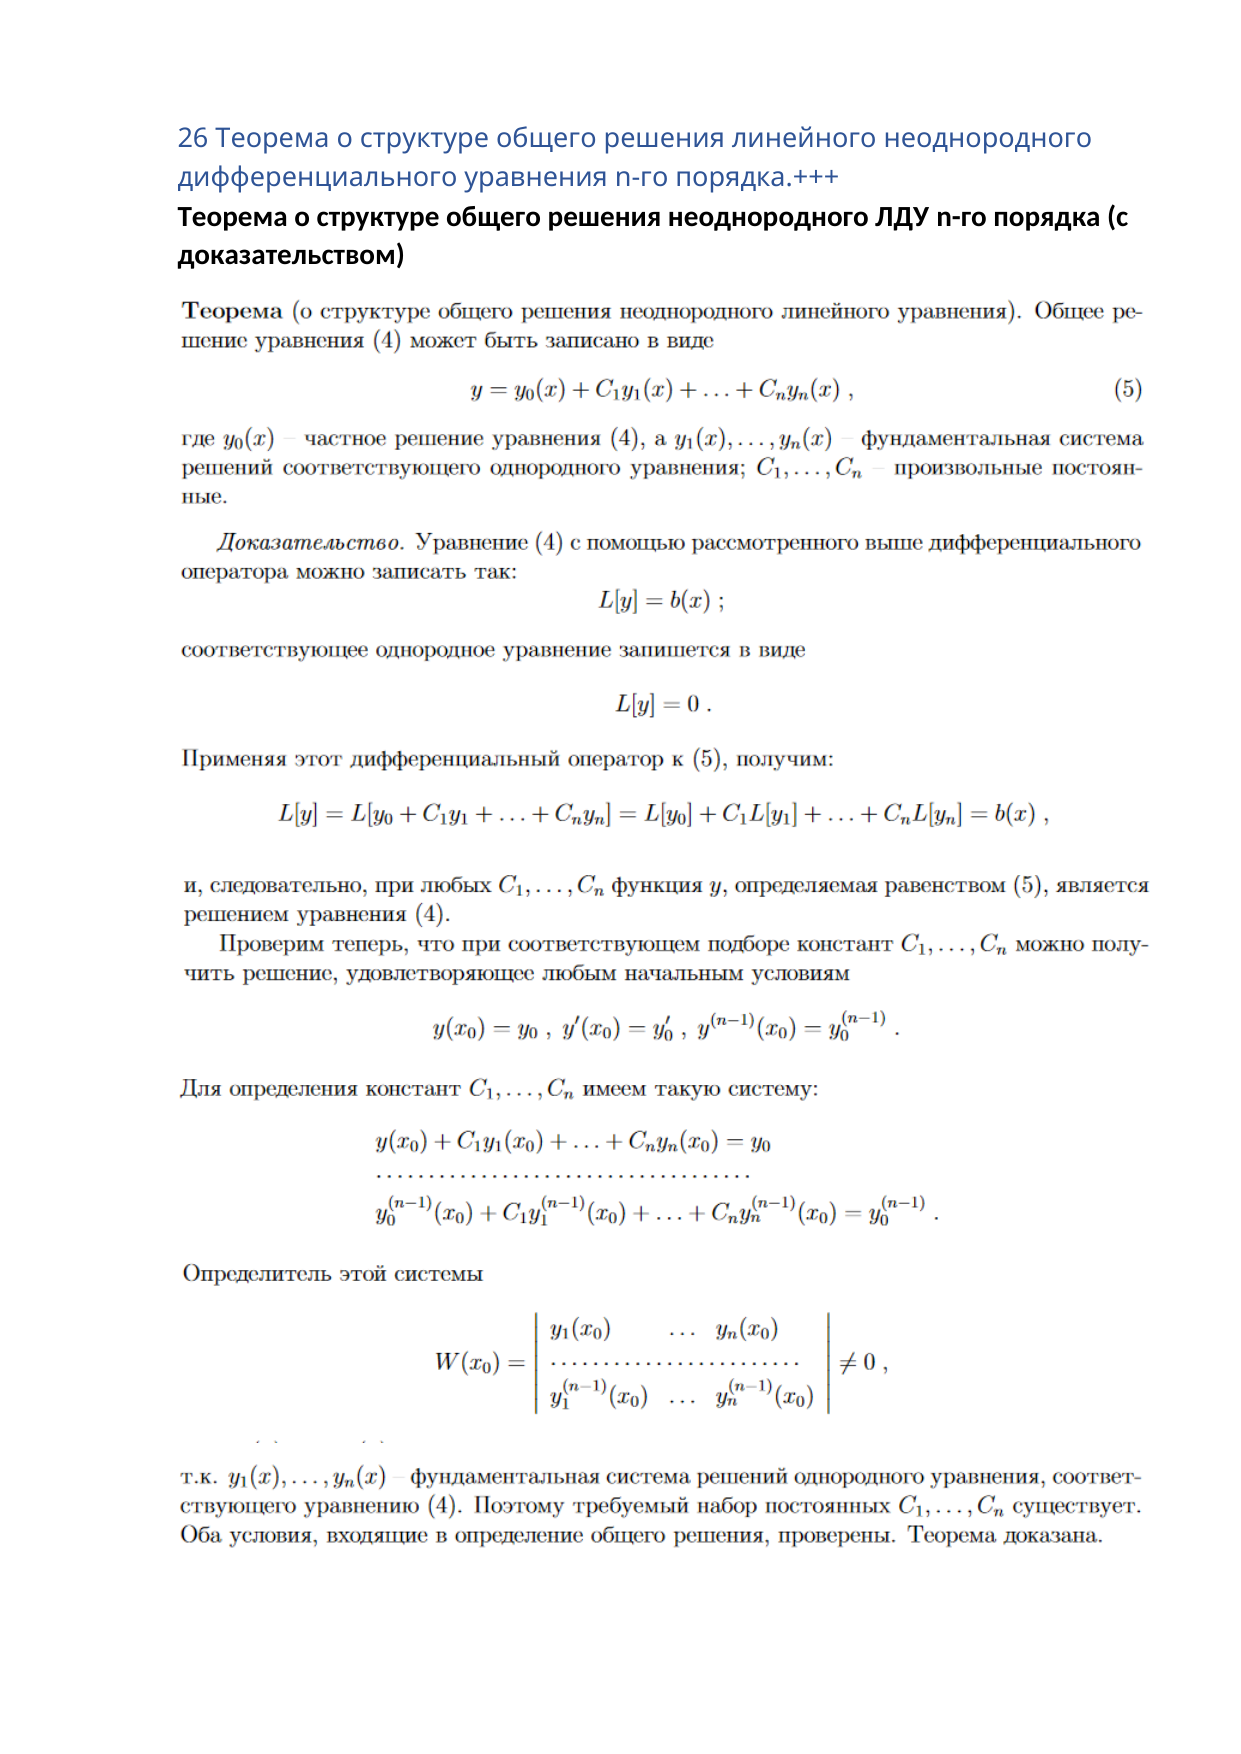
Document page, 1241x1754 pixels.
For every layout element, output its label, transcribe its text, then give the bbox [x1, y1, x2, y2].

subtitle 26 Теорема о структуре общего решения линейного неоднородного дифференциального уравнения n-го порядка.+++ [177, 118, 1152, 195]
picture [177, 1072, 1152, 1240]
picture [177, 1461, 1152, 1550]
text Теорема о структуре общего решения неоднородного ЛДУ n-го порядка (с доказательством) [177, 198, 1152, 272]
picture [177, 291, 1152, 510]
picture [177, 638, 1152, 856]
picture [177, 875, 1152, 1054]
picture [177, 1258, 1152, 1443]
picture [177, 528, 1152, 620]
